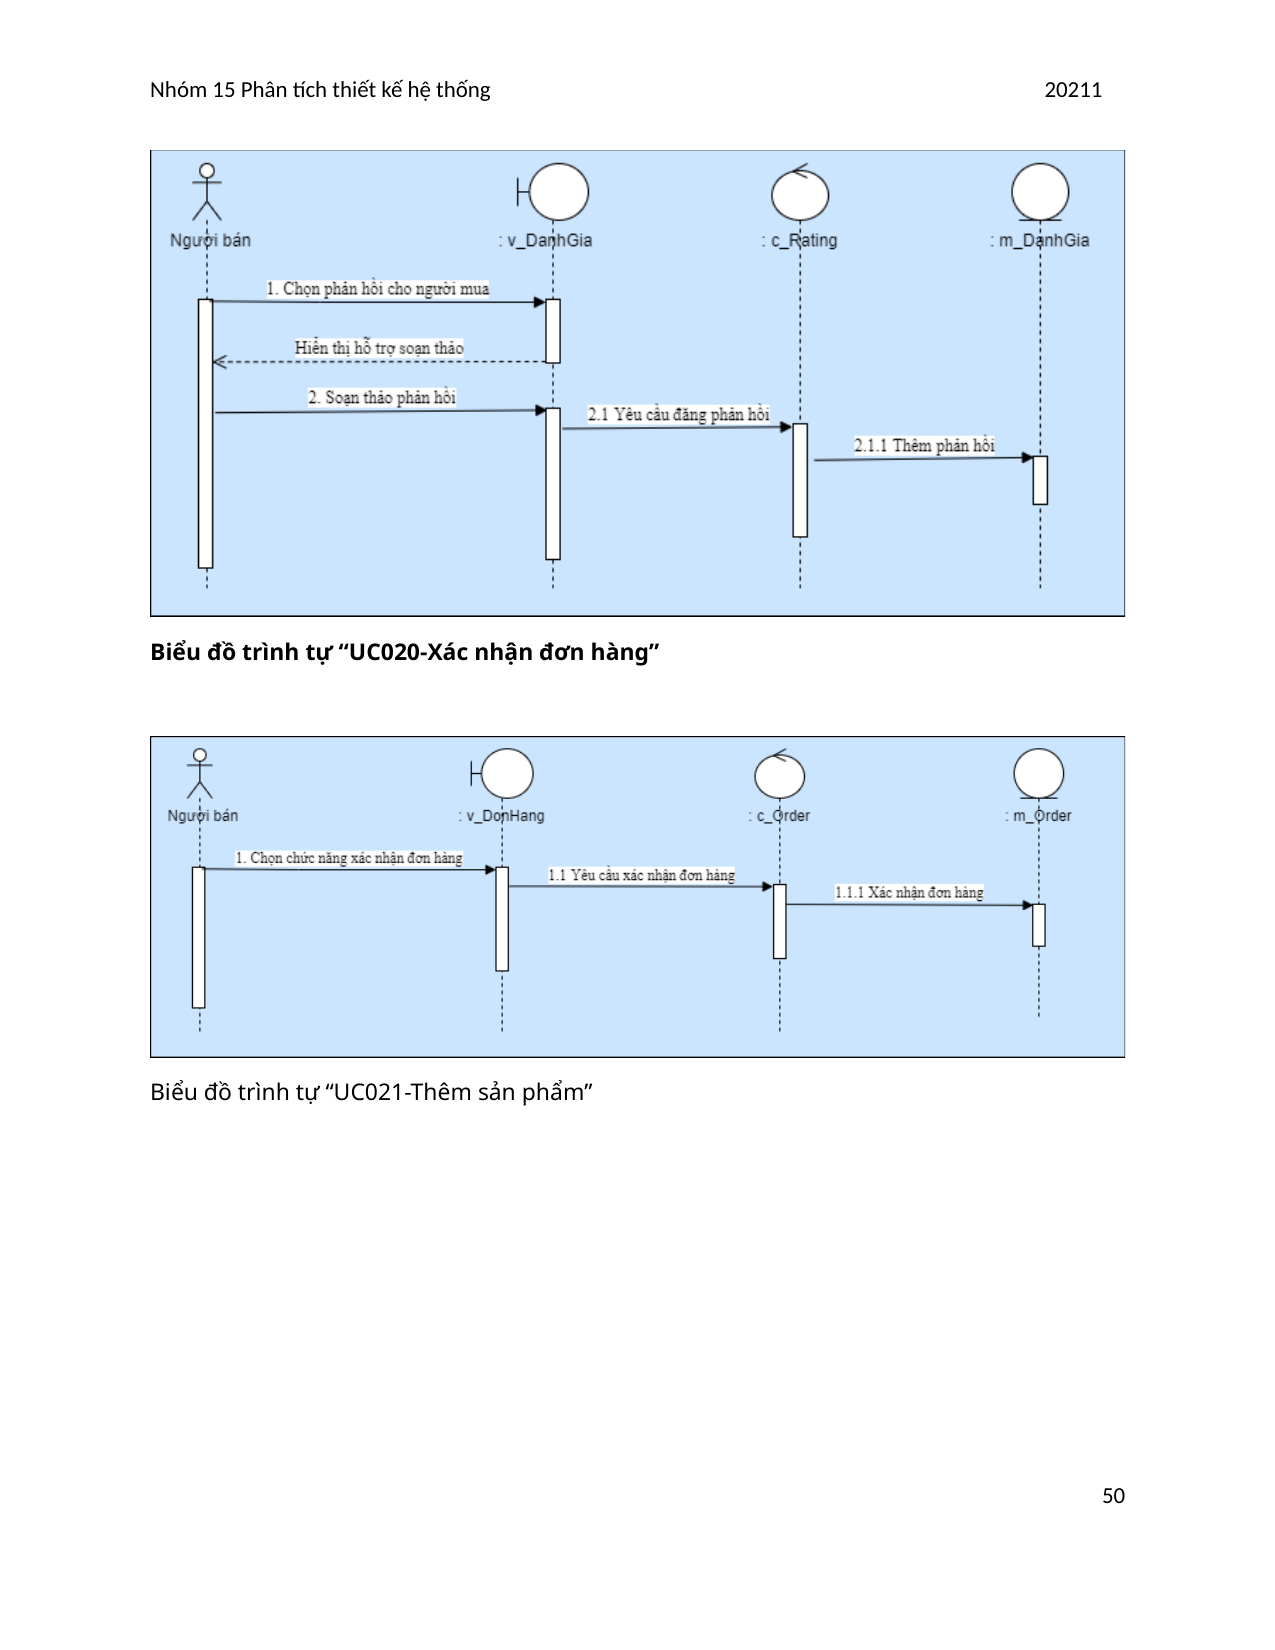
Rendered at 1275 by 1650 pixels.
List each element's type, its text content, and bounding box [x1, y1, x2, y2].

picture [150, 150, 1125, 617]
text Biểu đồ trình tự “UC020-Xác nhận đơn hàng” [150, 636, 1125, 667]
text Biểu đồ trình tự “UC021-Thêm sản phẩm” [150, 1076, 1125, 1107]
picture [150, 736, 1125, 1058]
